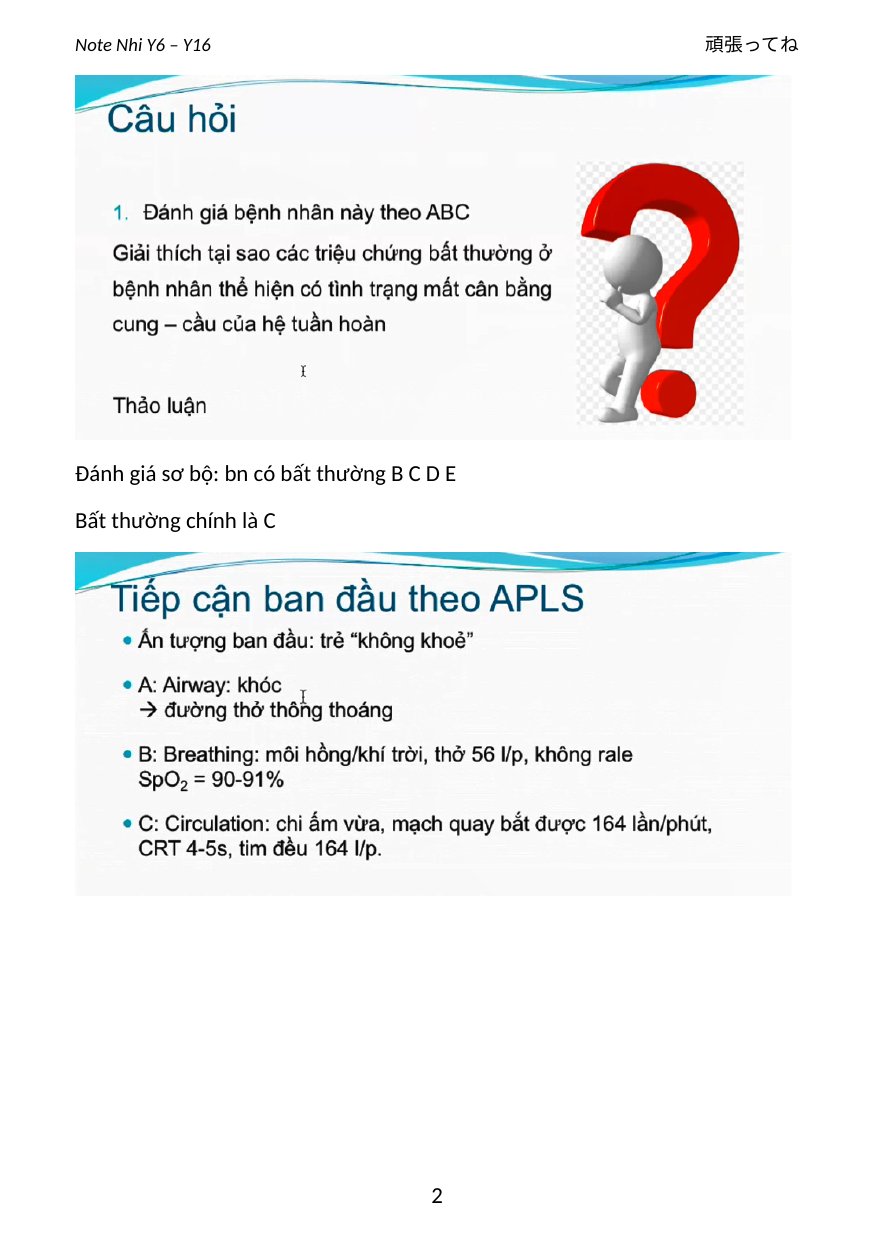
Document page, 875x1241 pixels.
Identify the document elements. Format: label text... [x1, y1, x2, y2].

picture [75, 75, 792, 440]
picture [75, 552, 792, 896]
text Đánh giá sơ bộ: bn có bất thường B C D E [75, 459, 799, 487]
text Bất thường chính là C [75, 506, 799, 534]
